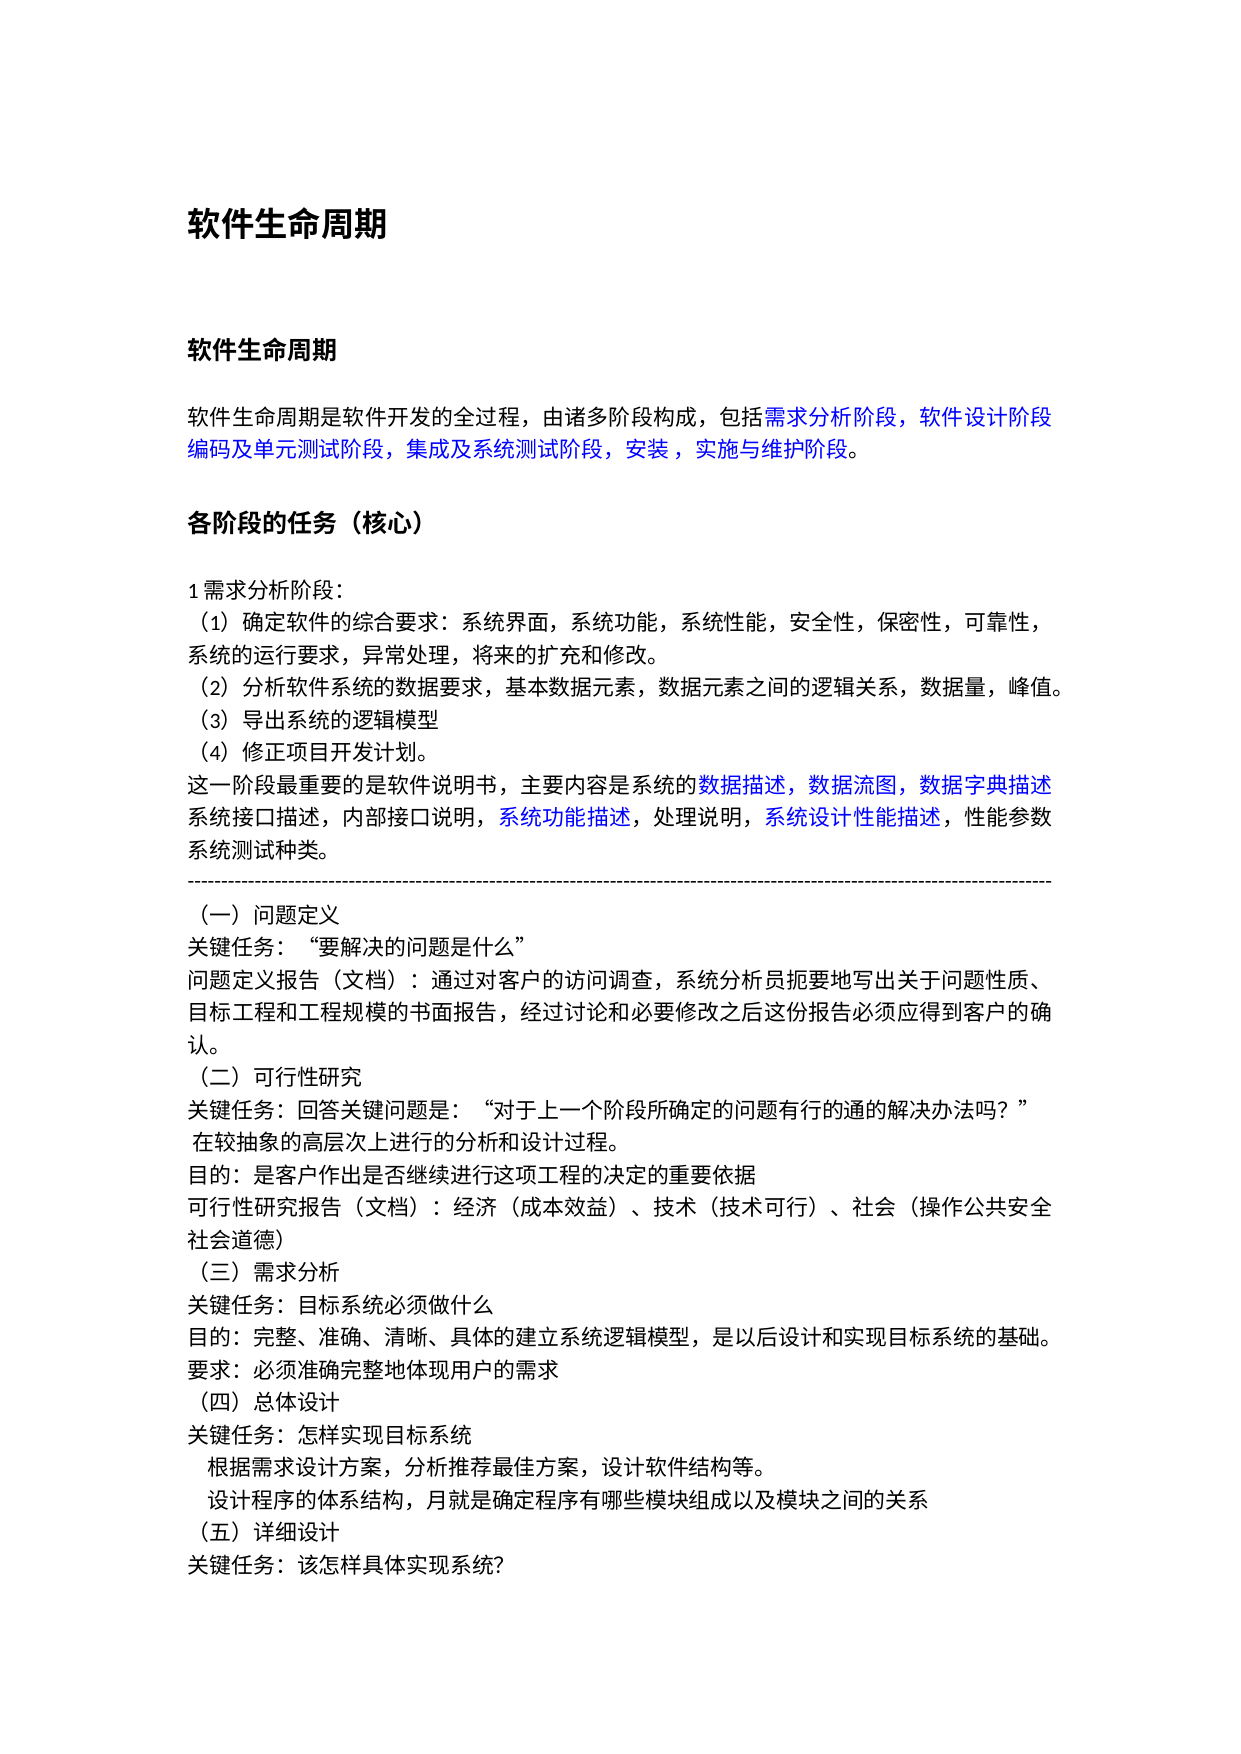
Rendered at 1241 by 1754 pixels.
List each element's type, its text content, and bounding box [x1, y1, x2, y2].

subtitle 软件生命周期 [187, 316, 1053, 381]
text --------------------------------------------------------------------------------------------------------------------------------- [187, 865, 1053, 897]
text 目的：是客户作出是否继续进行这项工程的决定的重要依据 [187, 1157, 1053, 1190]
text 可行性研究报告（文档）：经济（成本效益）、技术（技术可行）、社会（操作公共安全社会道德） [187, 1190, 1053, 1255]
text （五）详细设计 [187, 1515, 1053, 1547]
list 修正项目开发计划。 [187, 735, 1053, 767]
text （三）需求分析 [187, 1255, 1053, 1287]
text 设计程序的体系结构，月就是确定程序有哪些模块组成以及模块之间的关系 [187, 1482, 1053, 1515]
subtitle 软件生命周期 [187, 189, 1053, 254]
text 关键任务：怎样实现目标系统 [187, 1417, 1053, 1450]
list 这一阶段最重要的是软件说明书，主要内容是系统的数据描述，数据流图，数据字典描述，系统接口描述，内部接口说明，系统功能描述，处理说明，系统设计性能描述，性能参数，系统测试种类。 [187, 767, 1053, 865]
list 导出系统的逻辑模型 [187, 702, 1053, 735]
text （一）问题定义 [187, 897, 1053, 930]
list 分析软件系统的数据要求，基本数据元素，数据元素之间的逻辑关系，数据量，峰值。 [187, 670, 1053, 702]
text 1需求分析阶段： [187, 572, 1053, 605]
list 确定软件的综合要求：系统界面，系统功能，系统性能，安全性，保密性，可靠性，系统的运行要求，异常处理，将来的扩充和修改。 [187, 605, 1053, 670]
text 根据需求设计方案，分析推荐最佳方案，设计软件结构等。 [187, 1450, 1053, 1482]
text 要求：必须准确完整地体现用户的需求 [187, 1352, 1053, 1385]
text （四）总体设计 [187, 1385, 1053, 1417]
text 关键任务：目标系统必须做什么 [187, 1287, 1053, 1320]
text 关键任务：“要解决的问题是什么” [187, 930, 1053, 962]
text 关键任务：该怎样具体实现系统？ [187, 1547, 1053, 1580]
text 问题定义报告（文档）：通过对客户的访问调查，系统分析员扼要地写出关于问题性质、目标工程和工程规模的书面报告，经过讨论和必要修改之后这份报告必须应得到客户的确认。 [187, 962, 1053, 1060]
subtitle 各阶段的任务（核心） [187, 489, 1053, 554]
text 关键任务：回答关键问题是：“对于上一个阶段所确定的问题有行的通的解决办法吗？” [187, 1092, 1053, 1125]
text 在较抽象的高层次上进行的分析和设计过程。 [187, 1125, 1053, 1157]
text 软件生命周期是软件开发的全过程，由诸多阶段构成，包括需求分析阶段，软件设计阶段，编码及单元测试阶段，集成及系统测试阶段，安装 ，实施与维护阶段。 [187, 399, 1053, 464]
text （二）可行性研究 [187, 1060, 1053, 1092]
text 目的：完整、准确、清晰、具体的建立系统逻辑模型，是以后设计和实现目标系统的基础。 [187, 1320, 1053, 1352]
